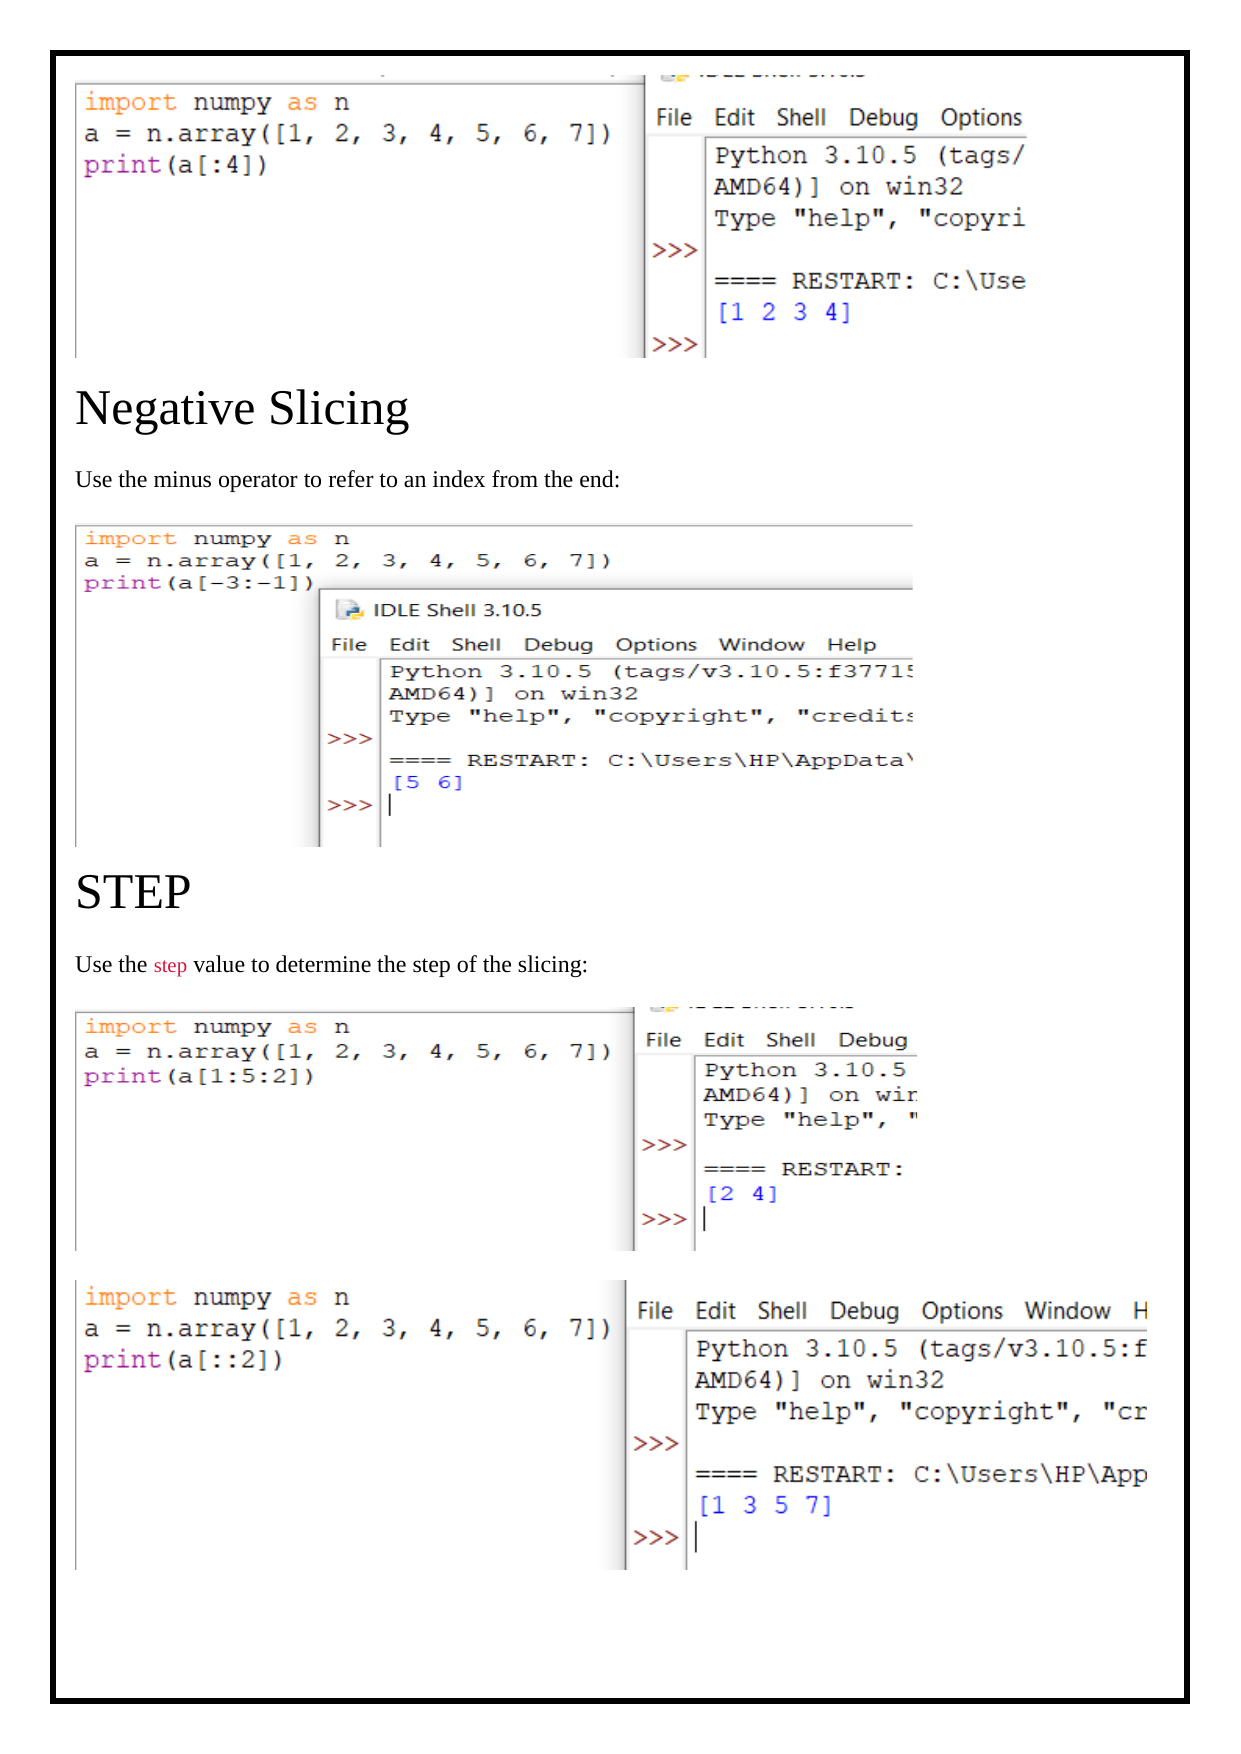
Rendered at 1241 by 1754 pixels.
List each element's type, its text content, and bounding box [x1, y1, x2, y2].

subtitle Negative Slicing [75, 378, 1165, 435]
picture [75, 1280, 1147, 1570]
picture [75, 75, 1027, 358]
text Use the step value to determine the step of the slicing: [75, 950, 1165, 977]
subtitle STEP [75, 862, 1165, 920]
picture [75, 522, 913, 847]
picture [75, 1007, 918, 1251]
text Use the minus operator to refer to an index from the end: [75, 465, 1165, 493]
